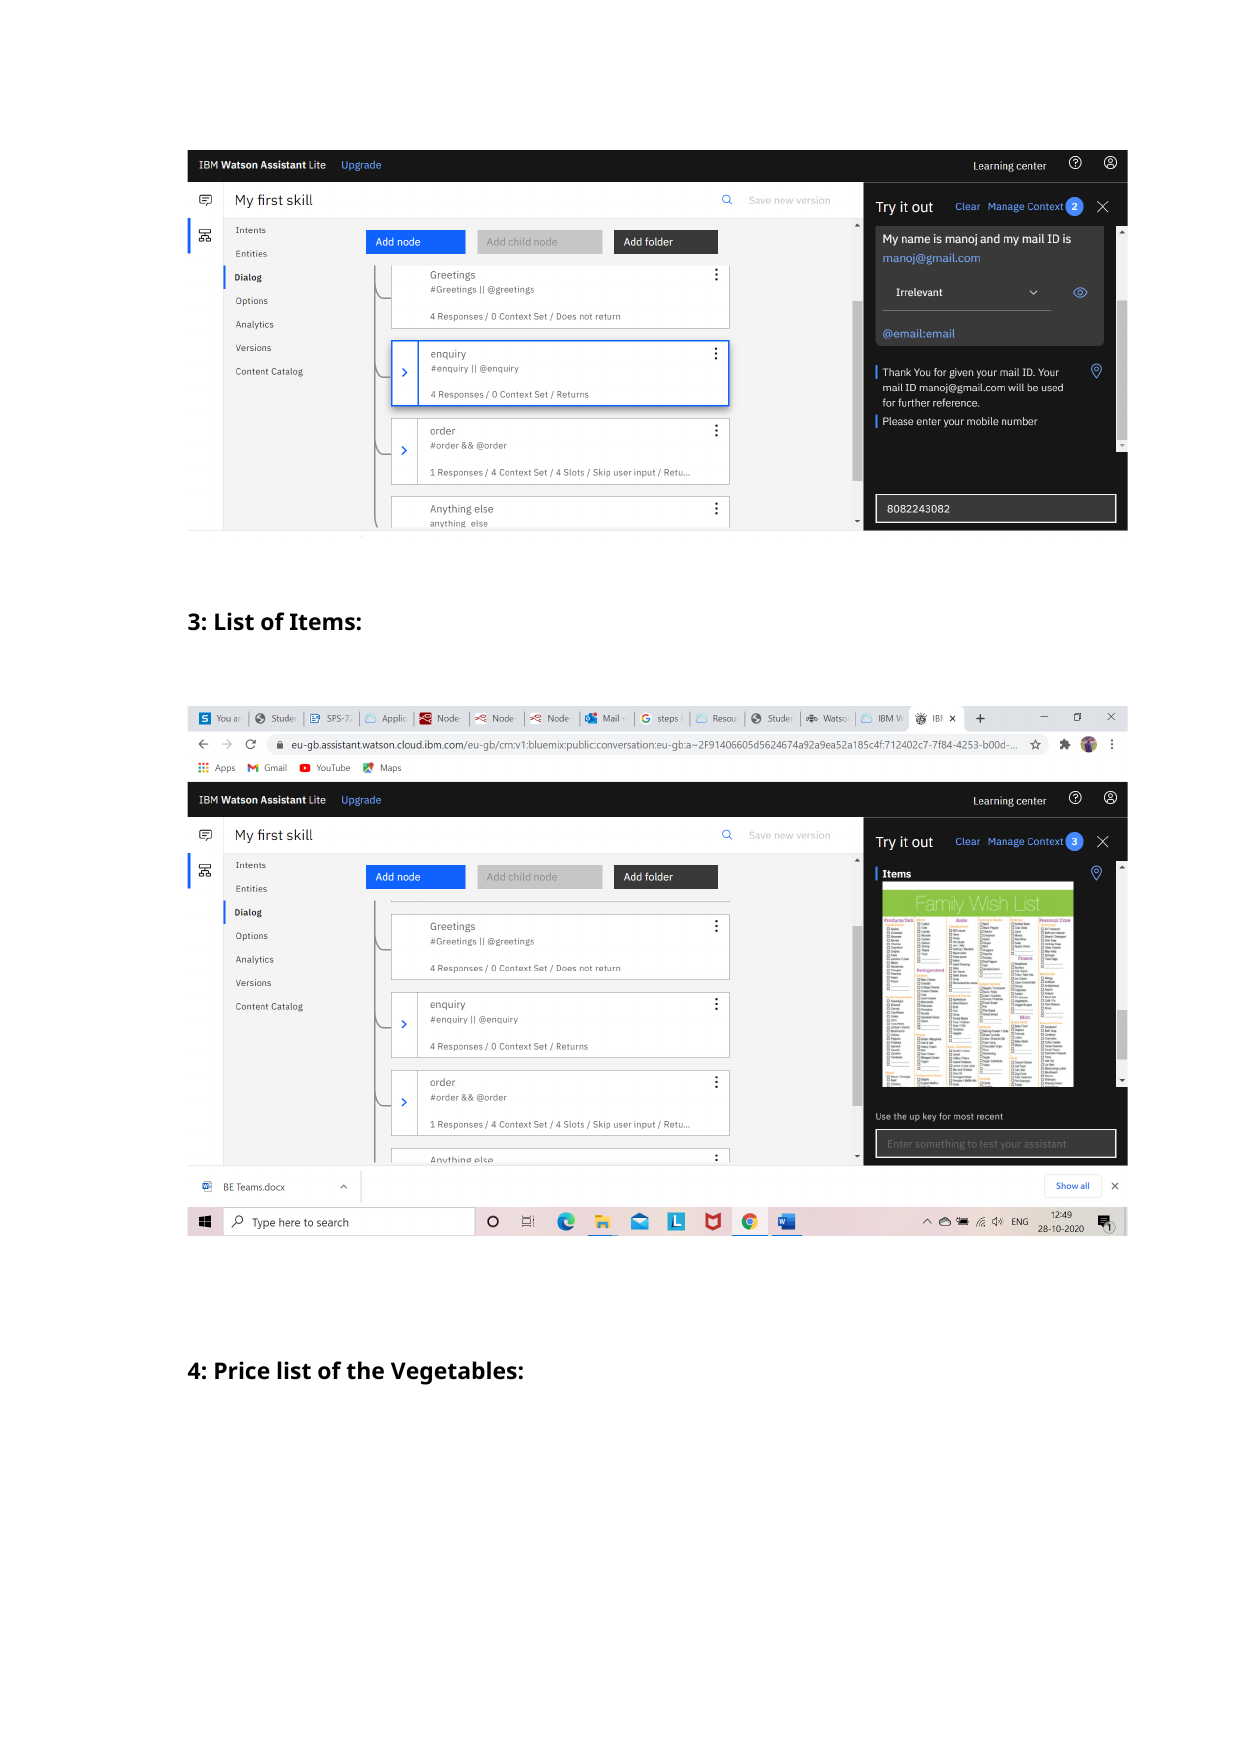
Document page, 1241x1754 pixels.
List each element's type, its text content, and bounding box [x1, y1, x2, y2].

text 3: List of Items: [187, 606, 1090, 637]
text 4: Price list of the Vegetables: [187, 1355, 1090, 1386]
picture [187, 706, 1128, 1236]
picture [187, 150, 1128, 537]
